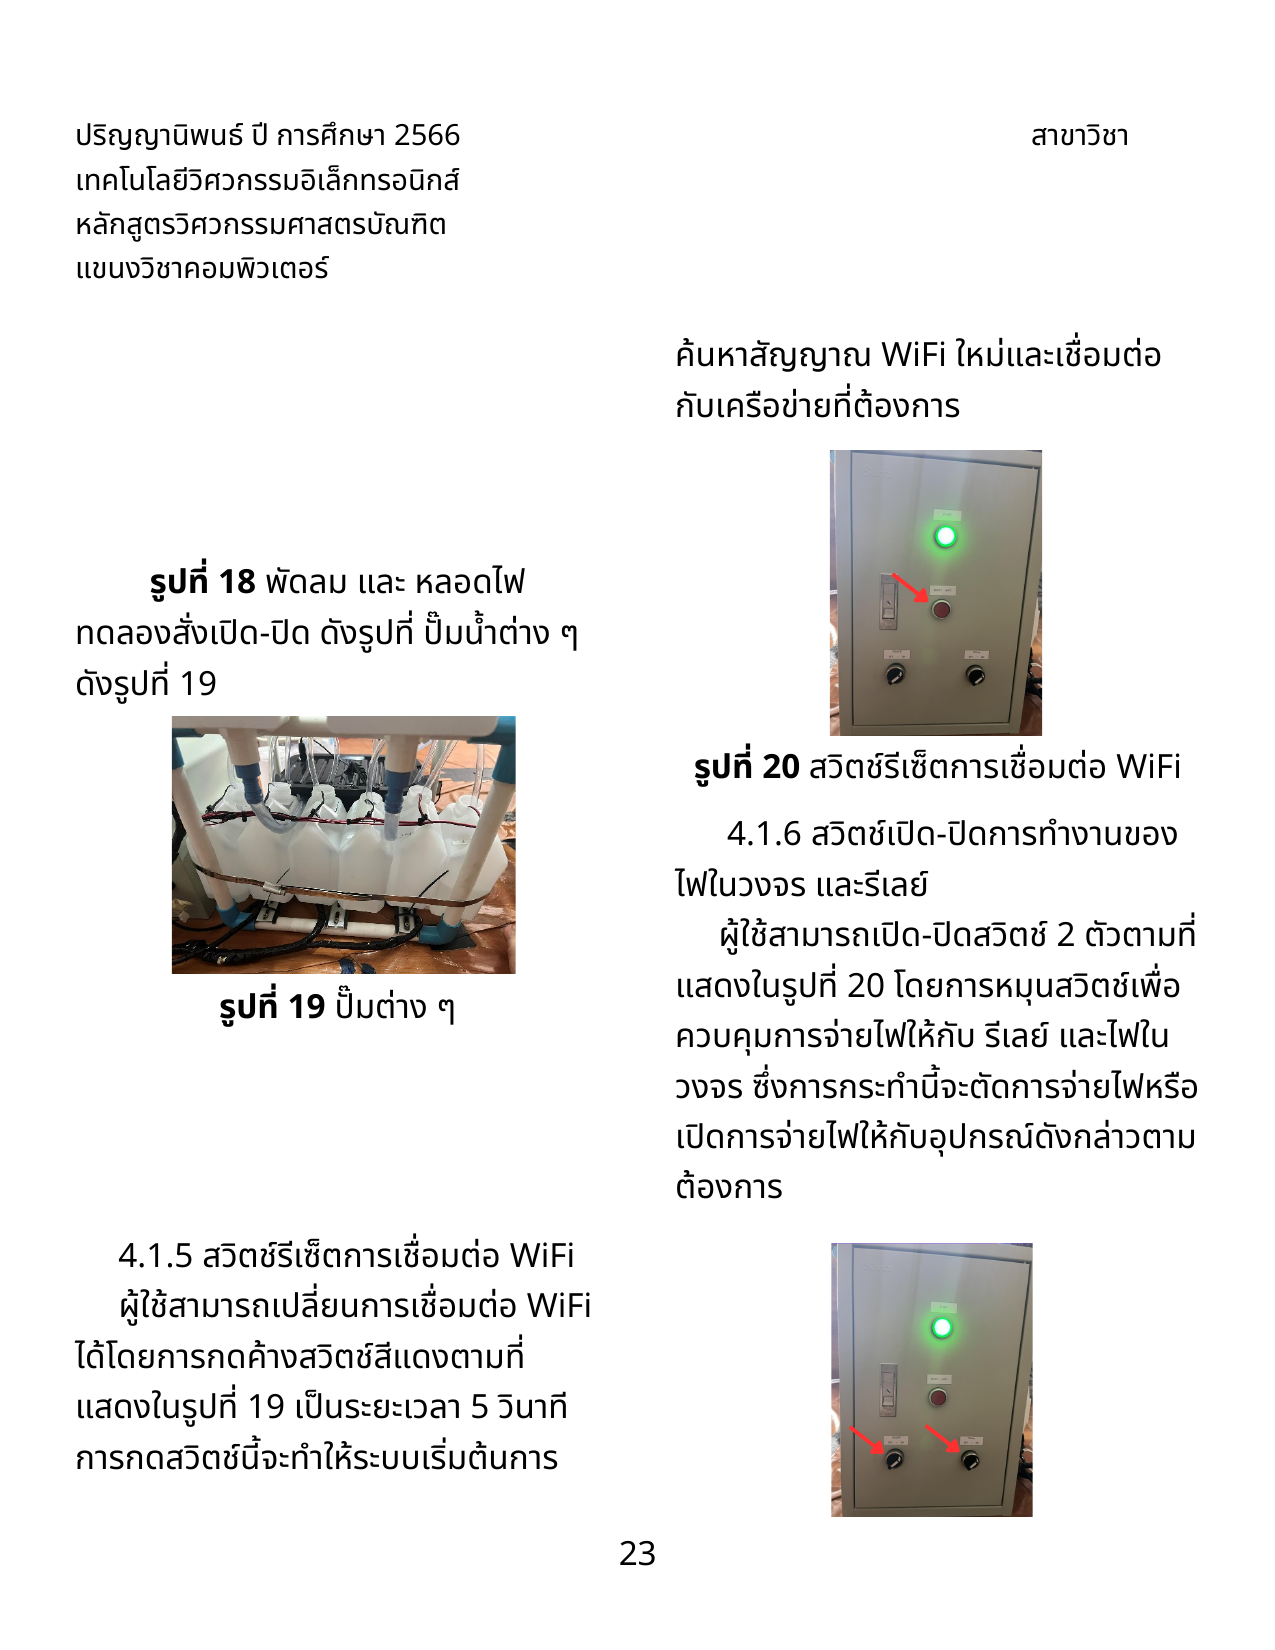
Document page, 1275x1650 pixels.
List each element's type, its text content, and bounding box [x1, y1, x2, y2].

text รูปที่ 18 พัดลม และ หลอดไฟ [75, 558, 600, 609]
text ทดลองสั่งเปิด-ปิด ดังรูปที่ ปั๊มน้ำต่าง ๆ ดังรูปที่ 19 [75, 609, 600, 710]
picture [829, 450, 1043, 736]
text ผู้ใช้สามารถเปลี่ยนการเชื่อมต่อ WiFi ได้โดยการกดค้างสวิตช์สีแดงตามที่แสดงในรูปที่ 19 เป็นระยะเวลา 5 วินาที การกดสวิตช์นี้จะทำให้ระบบเริ่มต้นการค้นหาสัญญาณ WiFi ใหม่และเชื่อมต่อกับเครือข่ายที่ต้องการ [675, 331, 1200, 432]
text ผู้ใช้สามารถเปิด-ปิดสวิตช์ 2 ตัวตามที่แสดงในรูปที่ 20 โดยการหมุนสวิตช์เพื่อควบคุมการจ่ายไฟให้กับ รีเลย์ และไฟในวงจร ซึ่งการกระทำนี้จะตัดการจ่ายไฟหรือเปิดการจ่ายไฟให้กับอุปกรณ์ดังกล่าวตามต้องการ [675, 911, 1200, 1214]
picture [831, 1243, 1033, 1517]
text รูปที่ 20 สวิตช์รีเซ็ตการเชื่อมต่อ WiFi [675, 743, 1200, 793]
text รูปที่ 19 ปั๊มต่าง ๆ [75, 983, 600, 1033]
text 4.1.6 สวิตช์เปิด-ปิดการทำงานของ ไฟในวงจร และรีเลย์ [675, 810, 1200, 911]
picture [171, 716, 516, 974]
text ผู้ใช้สามารถเปลี่ยนการเชื่อมต่อ WiFi ได้โดยการกดค้างสวิตช์สีแดงตามที่แสดงในรูปที่ 19 เป็นระยะเวลา 5 วินาที การกดสวิตช์นี้จะทำให้ระบบเริ่มต้นการค้นหาสัญญาณ WiFi ใหม่และเชื่อมต่อกับเครือข่ายที่ต้องการ [75, 1282, 600, 1484]
text 4.1.5 สวิตช์รีเซ็ตการเชื่อมต่อ WiFi [75, 1232, 600, 1282]
